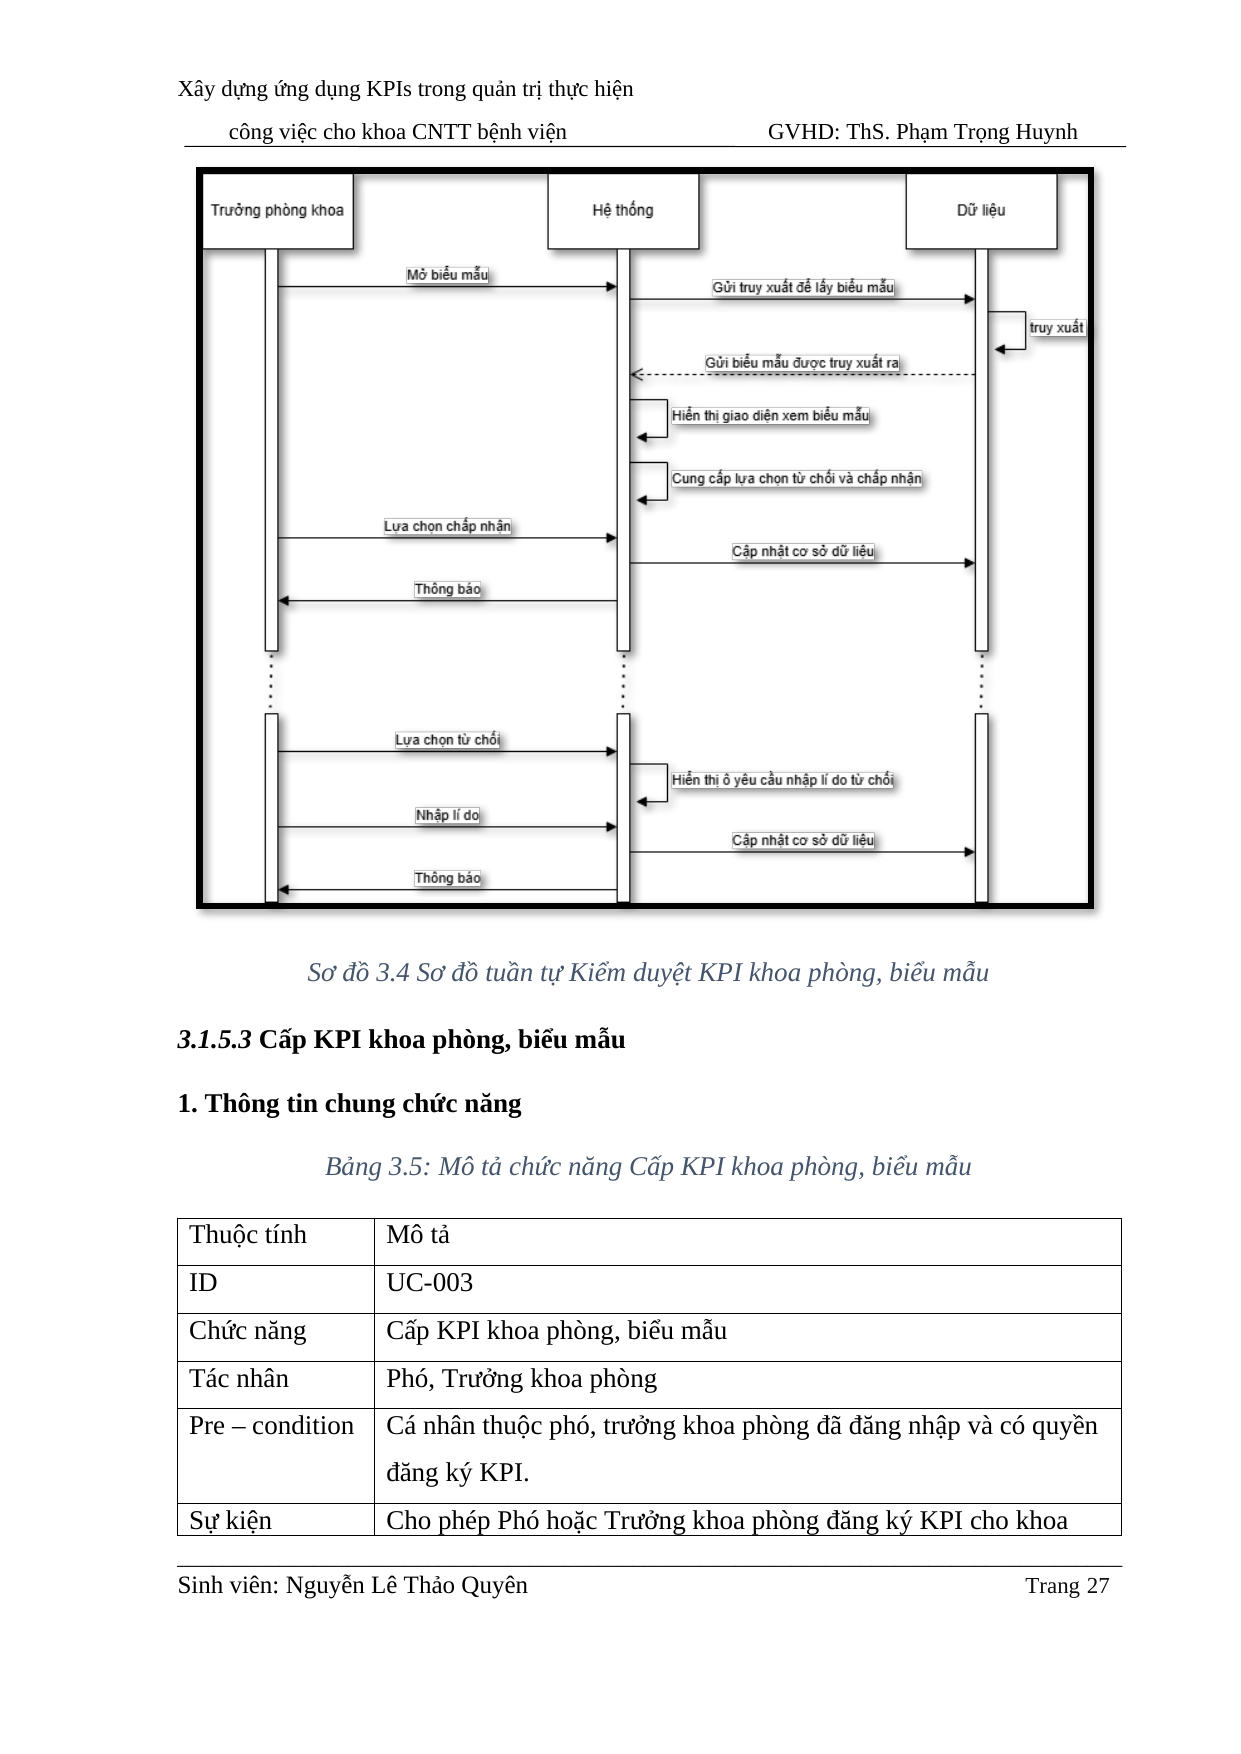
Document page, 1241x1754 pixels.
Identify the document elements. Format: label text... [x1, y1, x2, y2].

table_cell Cấp KPI khoa phòng, biểu mẫu [375, 1314, 1121, 1361]
table_cell Chức năng [178, 1314, 374, 1361]
table_header Mô tả [375, 1219, 1121, 1265]
table_cell UC-003 [375, 1266, 1121, 1313]
table_cell Pre – condition [178, 1409, 374, 1503]
table_cell Tác nhân [178, 1362, 374, 1408]
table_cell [375, 1504, 1121, 1535]
table_cell Cá nhân thuộc phó, trưởng khoa phòng đã đăng nhập và có quyền đăng ký KPI. [375, 1409, 1121, 1503]
text Bảng 3.5: Mô tả chức năng Cấp KPI khoa phòng, biểu mẫu [177, 1150, 1122, 1181]
table_cell Phó, Trưởng khoa phòng [375, 1362, 1121, 1408]
picture [203, 174, 1088, 903]
table_header Thuộc tính [178, 1219, 374, 1265]
text 1. Thông tin chung chức năng [177, 1087, 1122, 1118]
text Sơ đồ 3.4 Sơ đồ tuần tự Kiểm duyệt KPI khoa phòng, biểu mẫu [177, 956, 1122, 987]
table_cell Sự kiện [178, 1504, 374, 1535]
subtitle Cấp KPI khoa phòng, biểu mẫu [177, 1023, 1122, 1054]
table_cell ID [178, 1266, 374, 1313]
